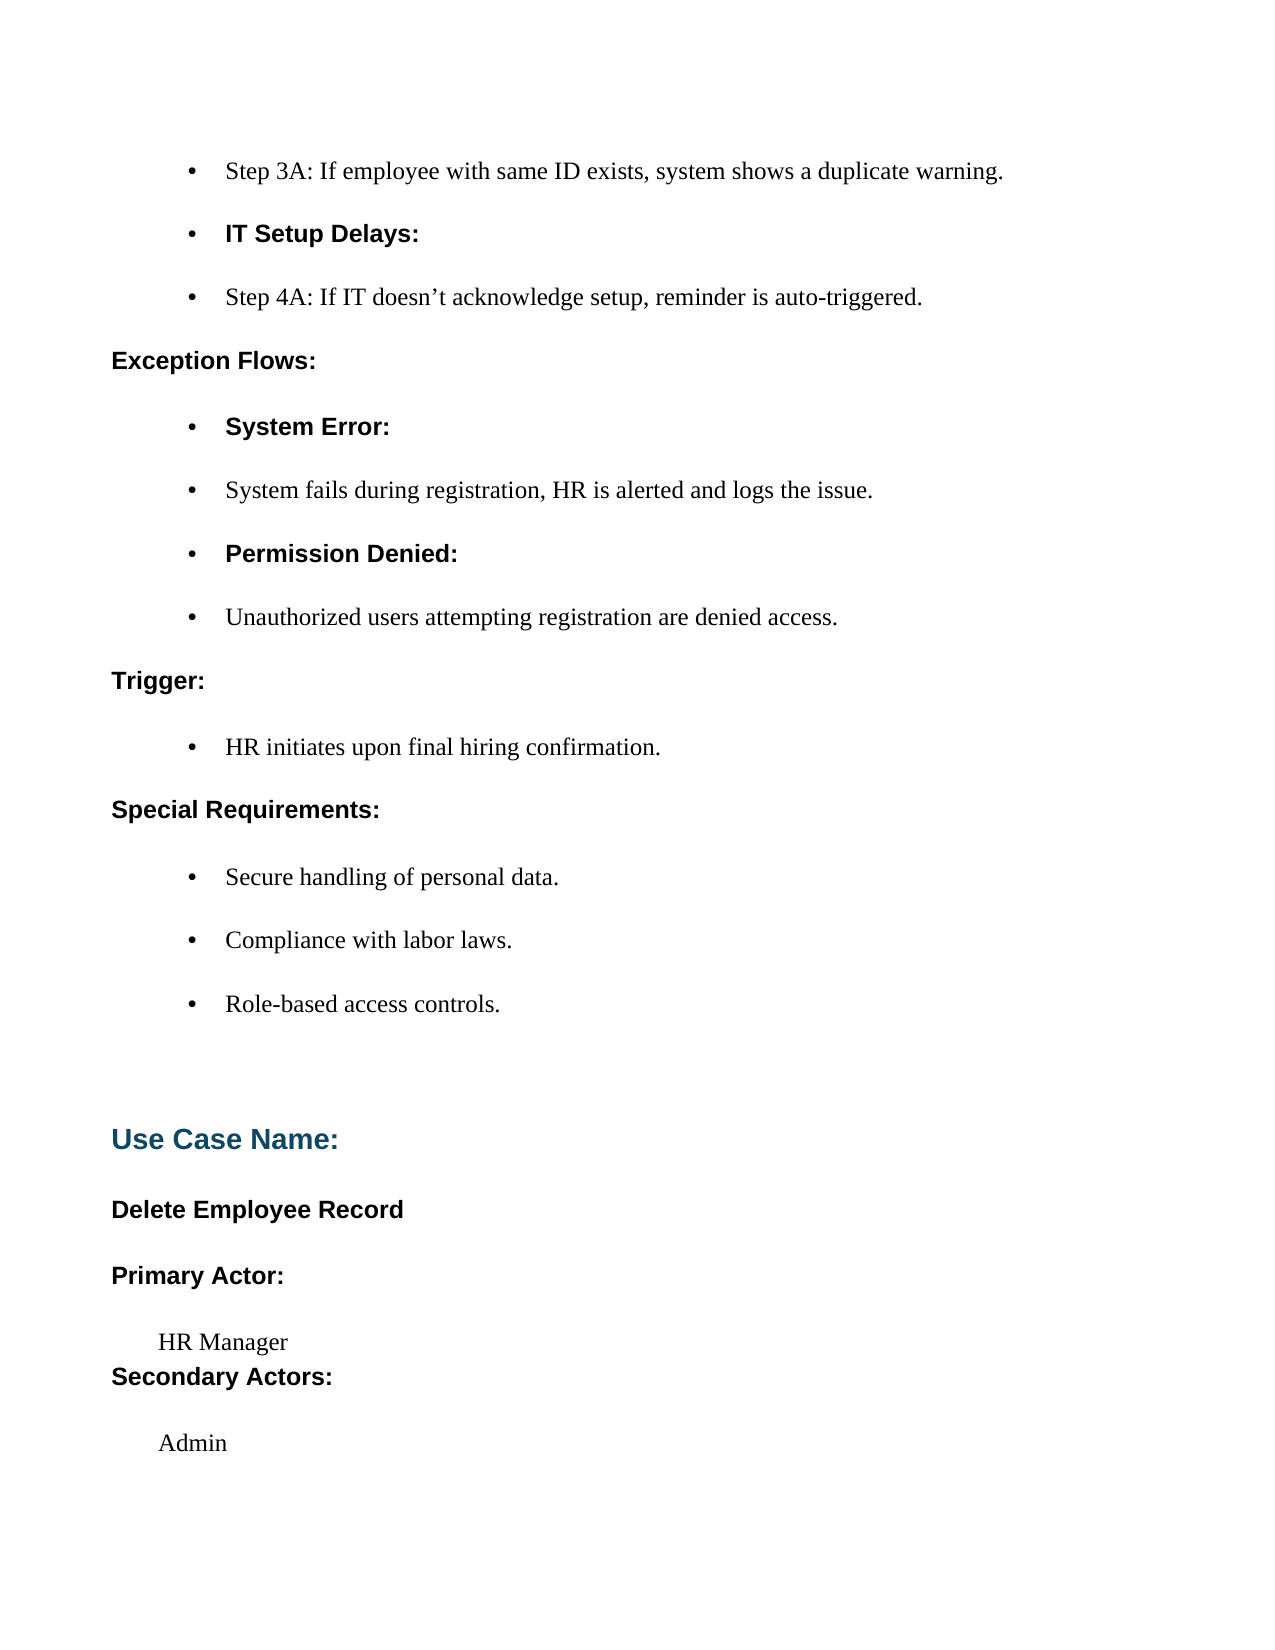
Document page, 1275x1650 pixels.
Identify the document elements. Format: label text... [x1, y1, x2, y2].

list IT Setup Delays: [188, 218, 1101, 247]
text HR Manager [152, 1327, 1101, 1356]
text Secondary Actors: [111, 1362, 1101, 1390]
text Admin [152, 1428, 1101, 1456]
text Exception Flows: [111, 346, 1101, 374]
list Step 3A: If employee with same ID exists, system shows a duplicate warning. [188, 156, 1101, 184]
list Role-based access controls. [188, 989, 1101, 1018]
text Primary Actor: [111, 1261, 1101, 1289]
list Step 4A: If IT doesn’t acknowledge setup, reminder is auto-triggered. [188, 282, 1101, 311]
text Special Requirements: [111, 796, 1101, 824]
list HR initiates upon final hiring confirmation. [188, 732, 1101, 761]
list System Error: [188, 412, 1101, 440]
list Unauthorized users attempting registration are denied access. [188, 602, 1101, 631]
list Secure handling of personal data. [188, 862, 1101, 890]
text Delete Employee Record [111, 1195, 1101, 1223]
list Compliance with labor laws. [188, 925, 1101, 954]
list Permission Denied: [188, 539, 1101, 567]
list System fails during registration, HR is alerted and logs the issue. [188, 475, 1101, 504]
text Trigger: [111, 666, 1101, 694]
text Use Case Name: [111, 1122, 1101, 1156]
